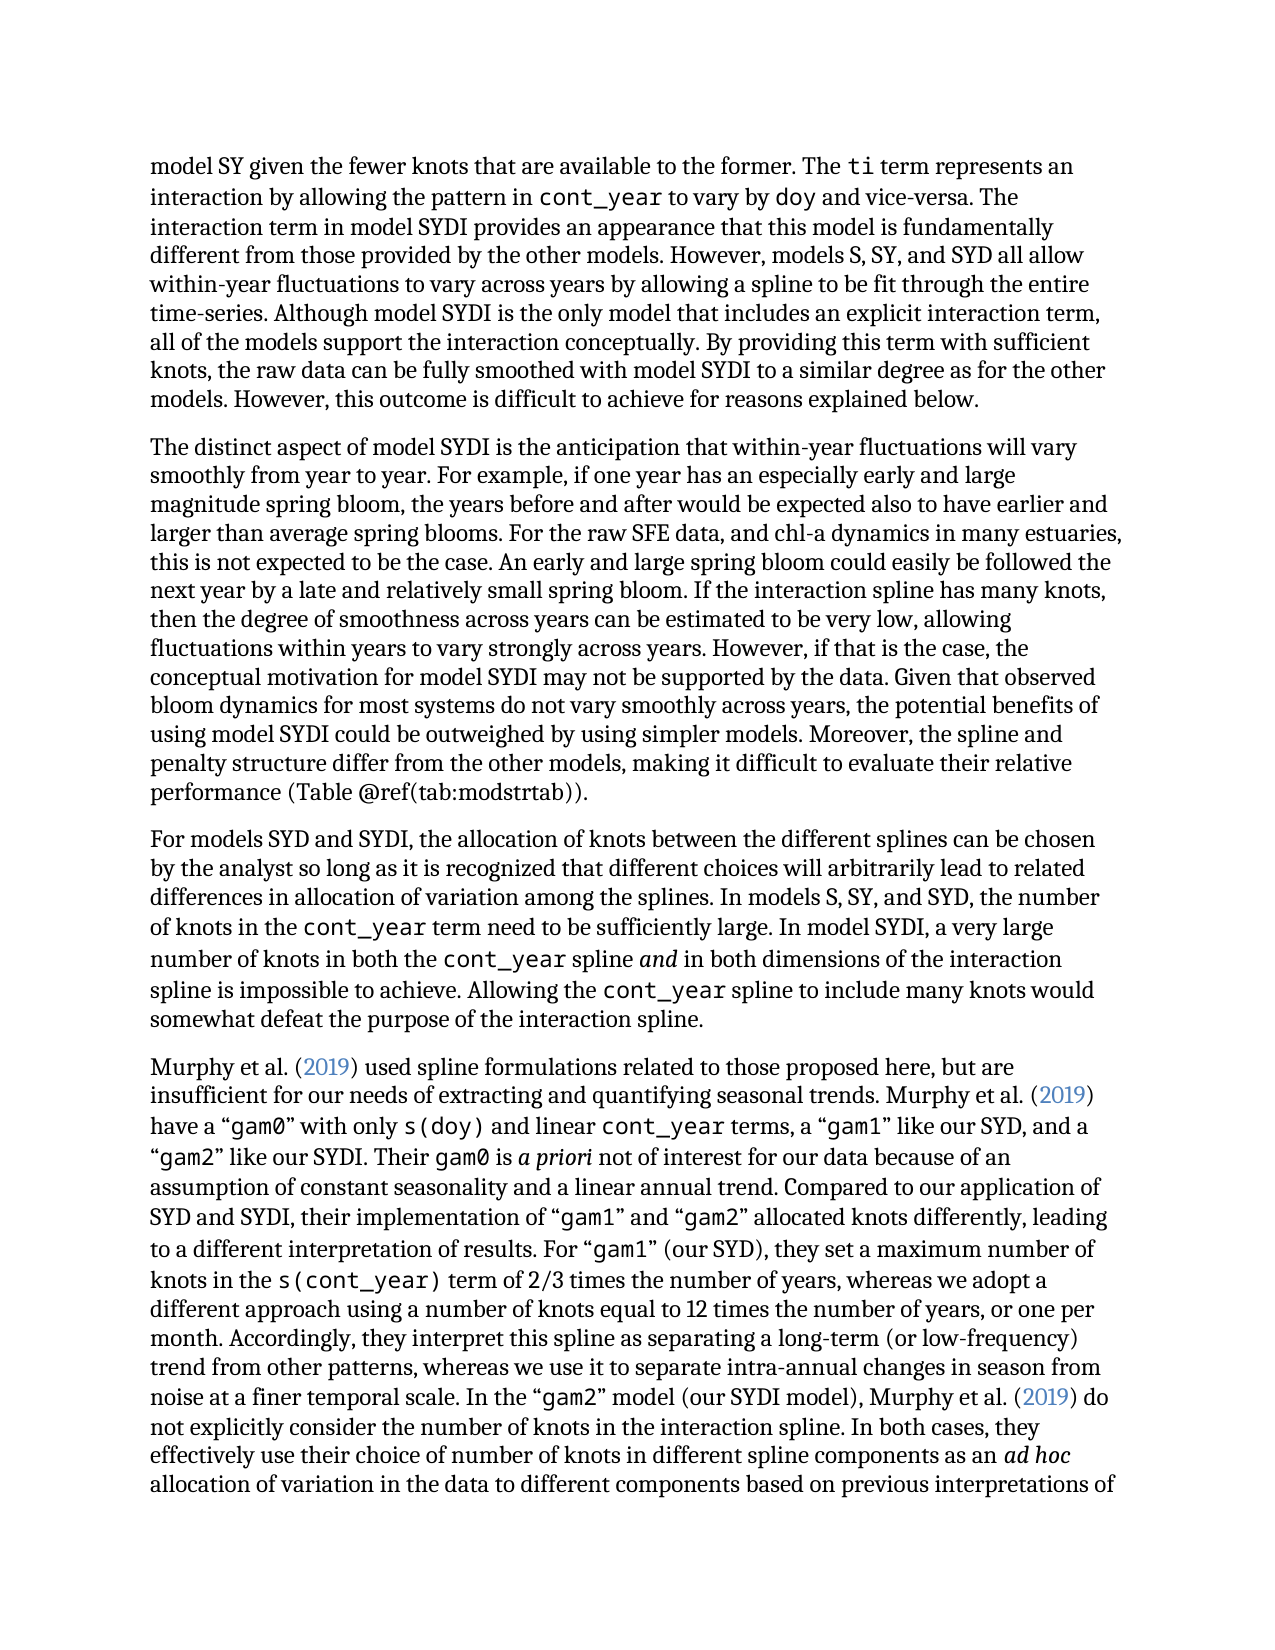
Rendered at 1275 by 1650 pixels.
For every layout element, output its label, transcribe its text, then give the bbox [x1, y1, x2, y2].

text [150, 1052, 1125, 1499]
text The distinct aspect of model SYDI is the anticipation that within-year fluctuations will vary smoothly from year to year. For example, if one year has an especially early and large magnitude spring bloom, the years before and after would be expected also to have earlier and larger than average spring blooms. For the raw SFE data, and chl-a dynamics in many estuaries, this is not expected to be the case. An early and large spring bloom could easily be followed the next year by a late and relatively small spring bloom. If the interaction spline has many knots, then the degree of smoothness across years can be estimated to be very low, allowing fluctuations within years to vary strongly across years. However, if that is the case, the conceptual motivation for model SYDI may not be supported by the data. Given that observed bloom dynamics for most systems do not vary smoothly across years, the potential benefits of using model SYDI could be outweighed by using simpler models. Moreover, the spline and penalty structure differ from the other models, making it difficult to evaluate their relative performance (Table @ref(tab:modstrtab)). [150, 432, 1125, 806]
text For models SYD and SYDI, the allocation of knots between the different splines can be chosen by the analyst so long as it is recognized that different choices will arbitrarily lead to related differences in allocation of variation among the splines. In models S, SY, and SYD, the number of knots in the cont_year term need to be sufficiently large. In model SYDI, a very large number of knots in both the cont_year spline and in both dimensions of the interaction spline is impossible to achieve. Allowing the cont_year spline to include many knots would somewhat defeat the purpose of the interaction spline. [150, 825, 1125, 1034]
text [150, 150, 1125, 414]
